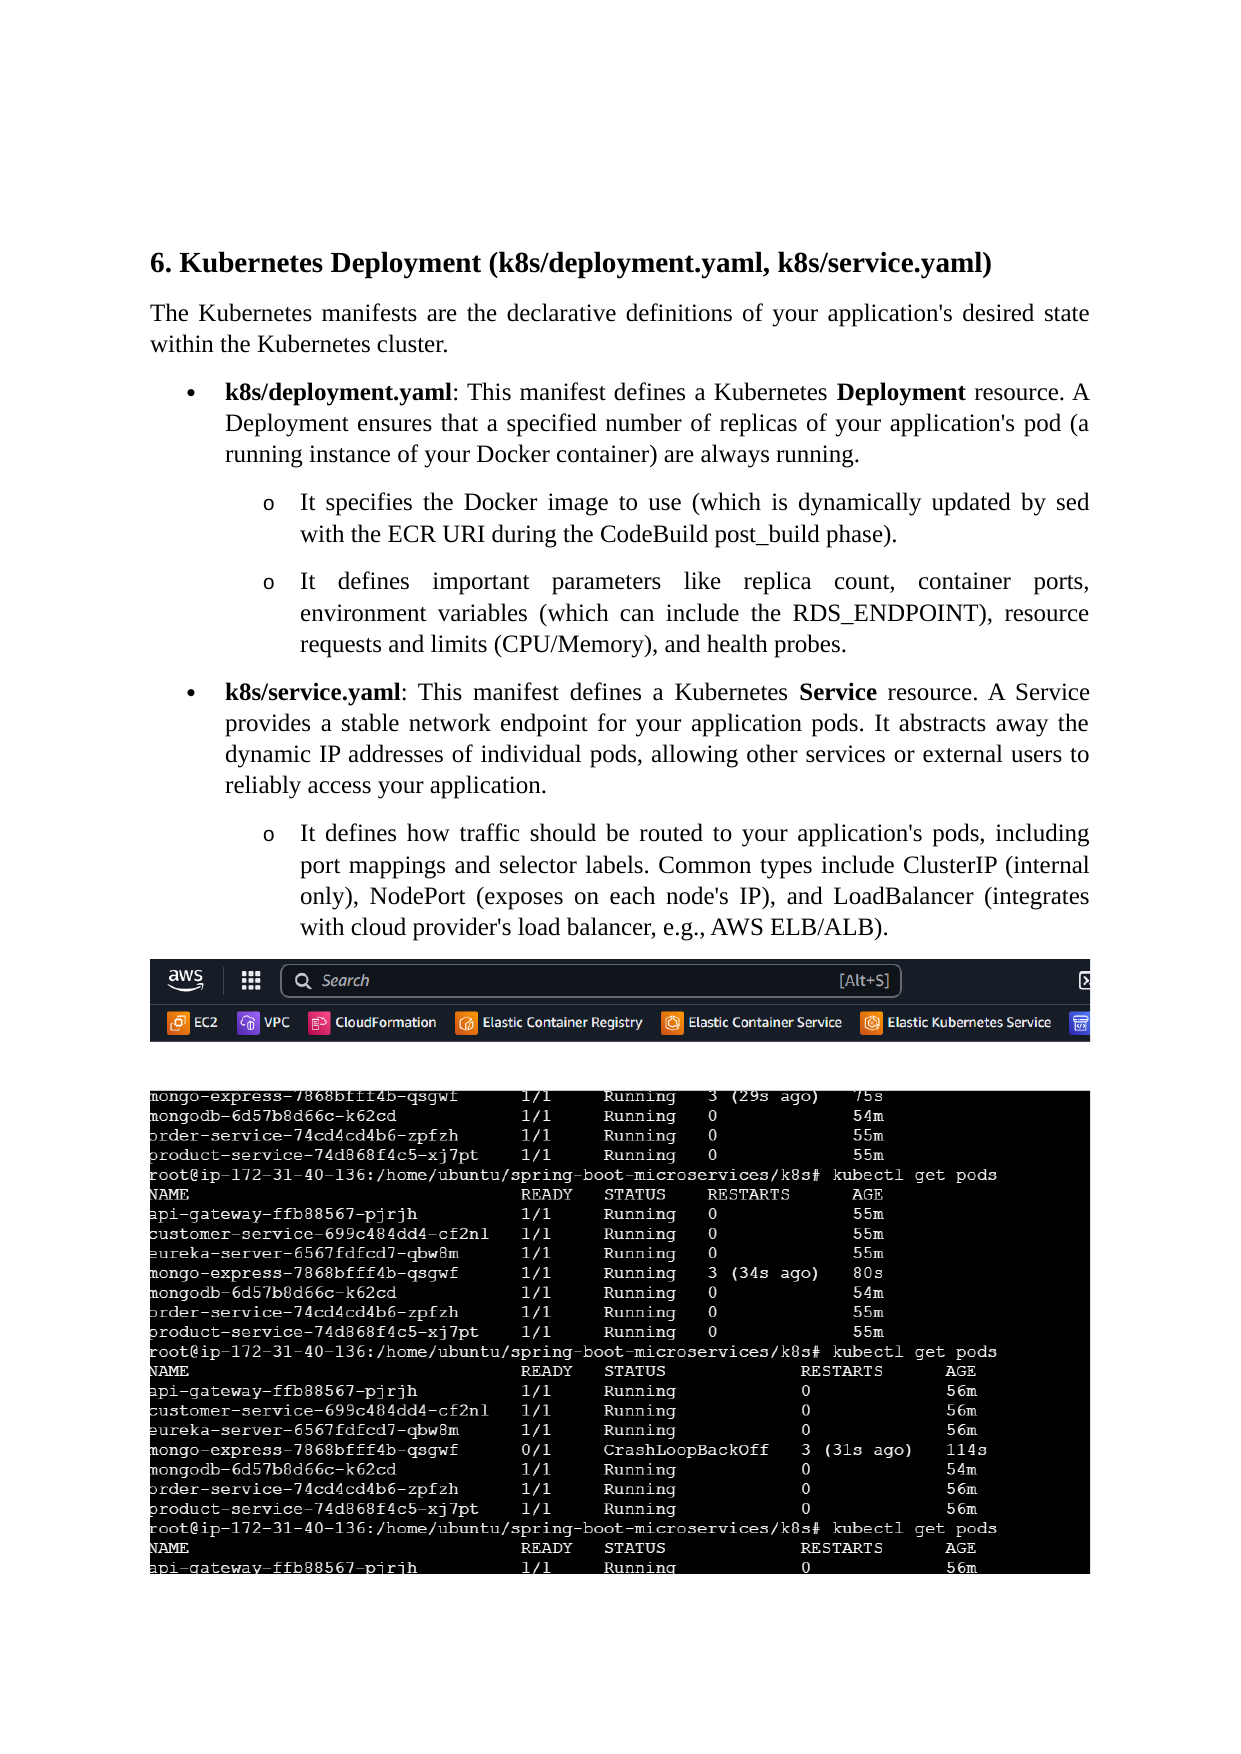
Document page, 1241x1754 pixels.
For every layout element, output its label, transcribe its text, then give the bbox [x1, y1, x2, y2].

list It defines important parameters like replica count, container ports, environment variables (which can include the RDS_ENDPOINT), resource requests and limits (CPU/Memory), and health probes. [262, 566, 1090, 658]
picture [150, 959, 1091, 1574]
list k8s/deployment.yaml: This manifest defines a Kubernetes Deployment resource. A Deployment ensures that a specified number of replicas of your application's pod (a running instance of your Docker container) are always running. [187, 377, 1090, 468]
list It defines how traffic should be routed to your application's pods, including port mappings and selector labels. Common types include ClusterIP (internal only), NodePort (exposes on each node's IP), and LoadBalancer (integrates with cloud provider's load balancer, e.g., AWS ELB/ALB). [262, 818, 1090, 941]
text The Kubernetes manifests are the declarative definitions of your application's desired state within the Kubernetes cluster. [150, 298, 1090, 358]
text 6. Kubernetes Deployment (k8s/deployment.yaml, k8s/service.yaml) [150, 245, 1090, 279]
list k8s/service.yaml: This manifest defines a Kubernetes Service resource. A Service provides a stable network endpoint for your application pods. It abstracts away the dynamic IP addresses of individual pods, allowing other services or external users to reliably access your application. [187, 677, 1090, 799]
list It specifies the Docker image to use (which is dynamically updated by sed with the ECR URI during the CodeBuild post_build phase). [262, 487, 1090, 547]
